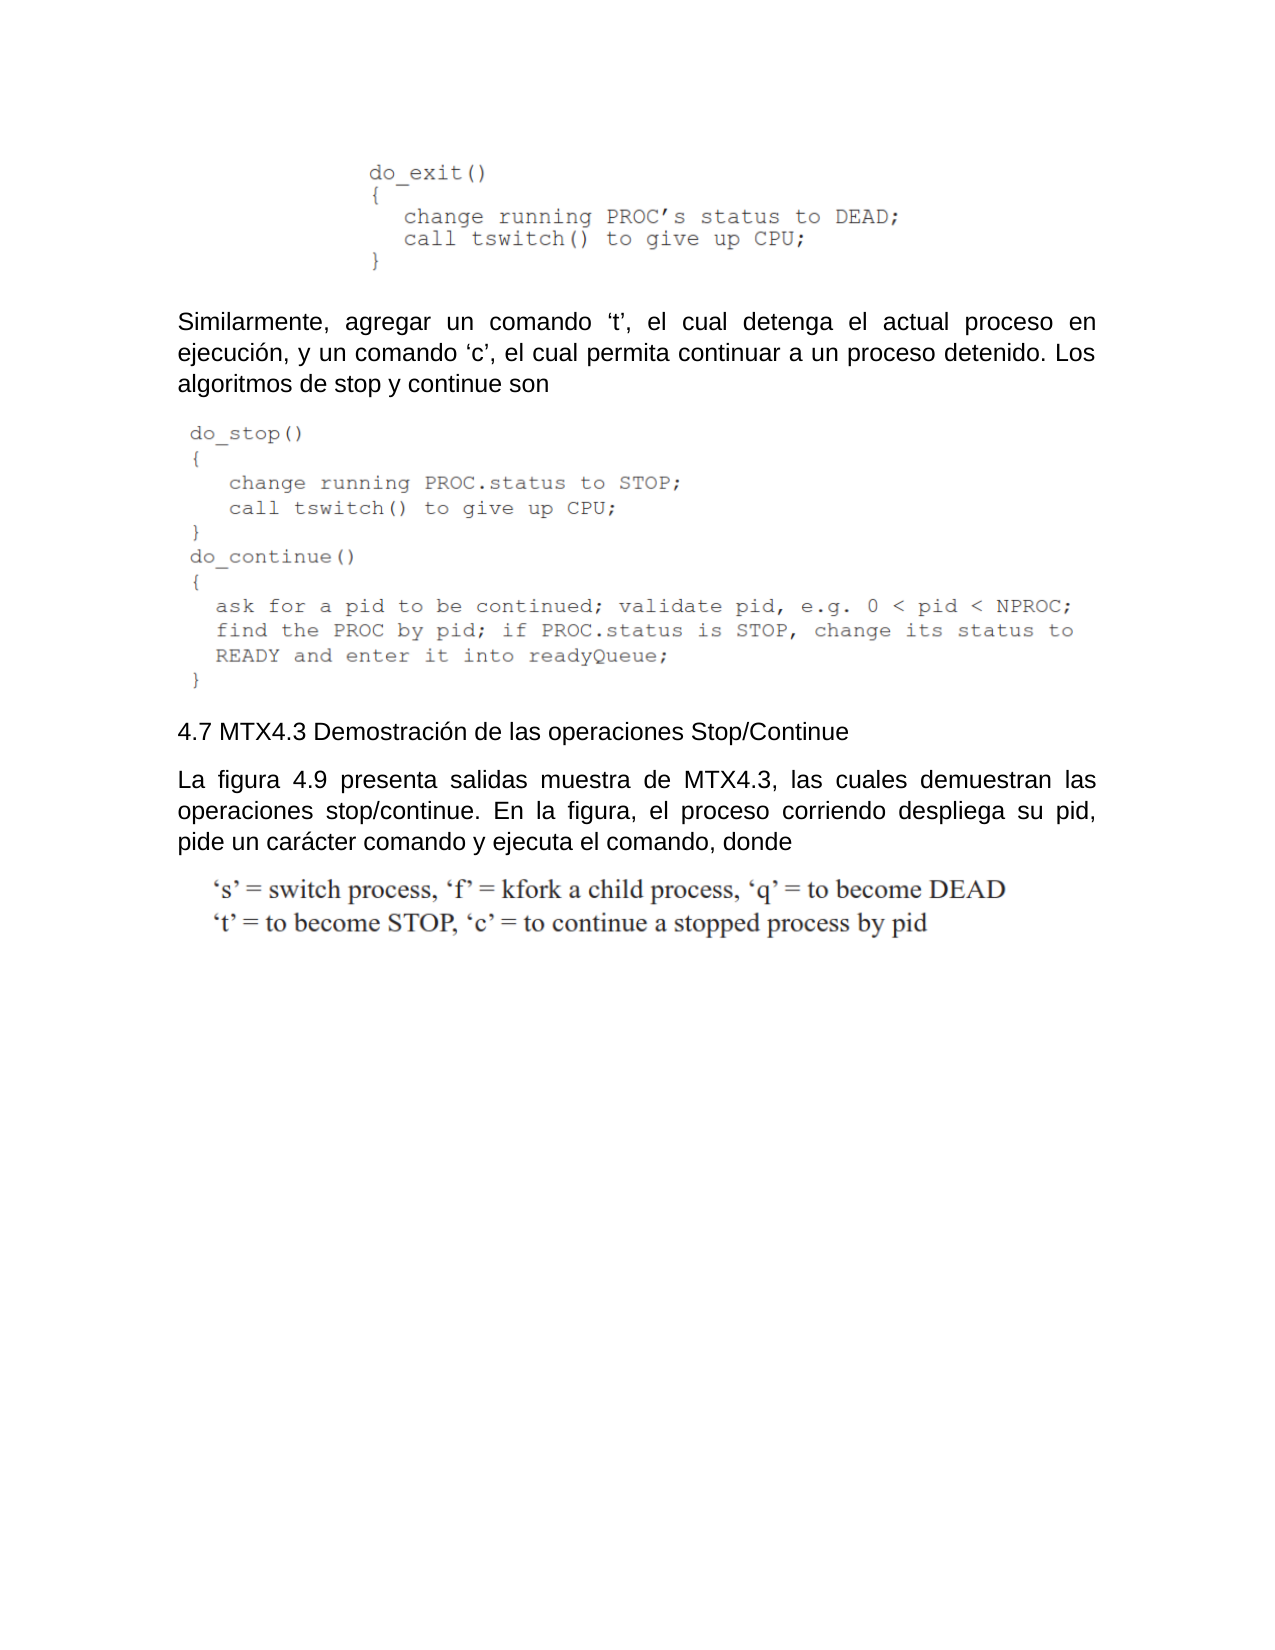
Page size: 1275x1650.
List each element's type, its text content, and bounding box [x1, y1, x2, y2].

text Similarmente, agregar un comando ‘t’, el cual detenga el actual proceso en ejecución, y un comando ‘c’, el cual permita continuar a un proceso detenido. Los algoritmos de stop y continue son [177, 307, 1098, 397]
picture [177, 416, 1098, 698]
picture [177, 147, 1098, 288]
text 4.7 MTX4.3 Demostración de las operaciones Stop/Continue [177, 717, 1098, 746]
picture [177, 874, 1098, 944]
text La figura 4.9 presenta salidas muestra de MTX4.3, las cuales demuestran las operaciones stop/continue. En la figura, el proceso corriendo despliega su pid, pide un carácter comando y ejecuta el comando, donde [177, 764, 1098, 855]
